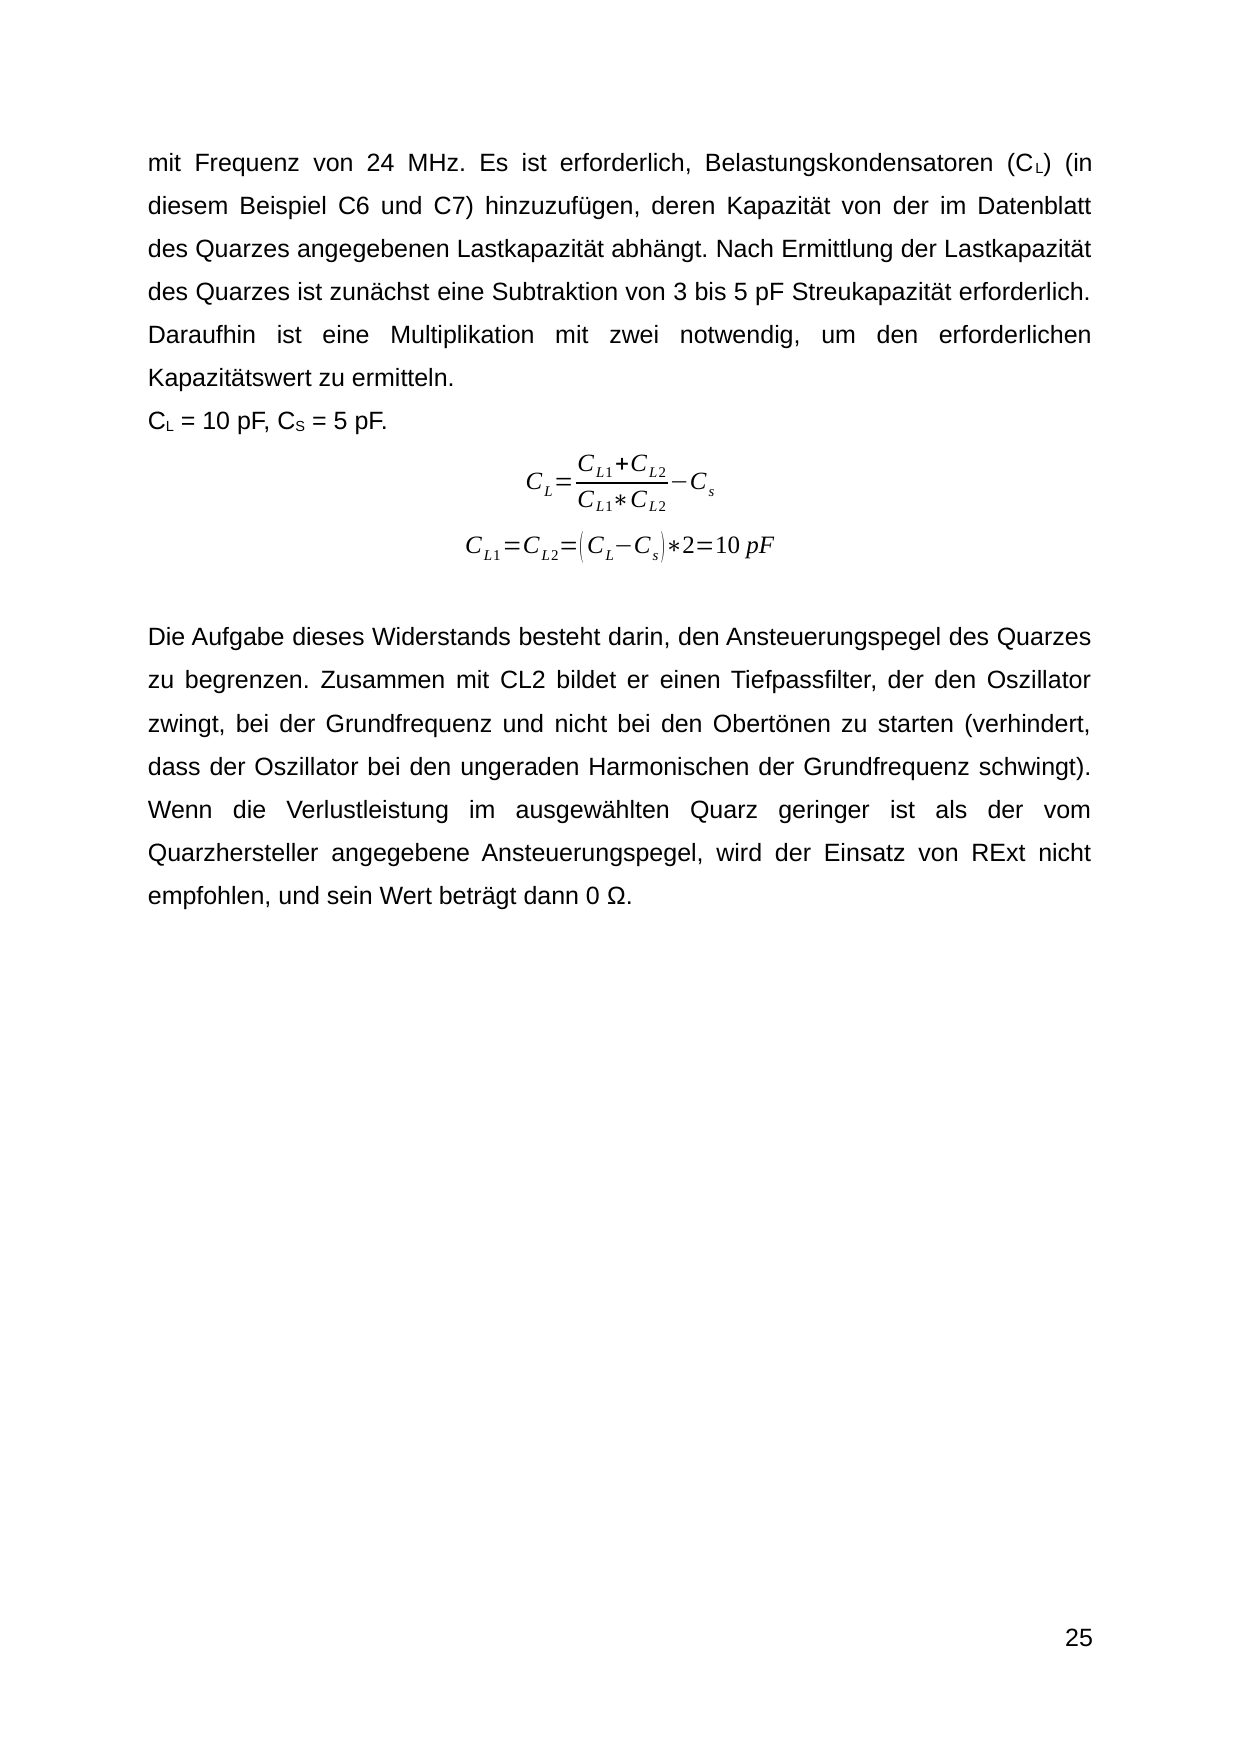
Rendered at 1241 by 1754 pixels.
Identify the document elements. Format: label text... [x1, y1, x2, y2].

text Die Aufgabe dieses Widerstands besteht darin, den Ansteuerungspegel des Quarzes zu begrenzen. Zusammen mit CL2 bildet er einen Tiefpassfilter, der den Oszillator zwingt, bei der Grundfrequenz und nicht bei den Obertönen zu starten (verhindert, dass der Oszillator bei den ungeraden Harmonischen der Grundfrequenz schwingt). Wenn die Verlustleistung im ausgewählten Quarz geringer ist als der vom Quarzhersteller angegebene Ansteuerungspegel, wird der Einsatz von RExt nicht empfohlen, und sein Wert beträgt dann 0 Ω. [148, 622, 1093, 910]
text CL = 10 pF, CS = 5 pF. [148, 406, 1093, 435]
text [148, 148, 1093, 392]
